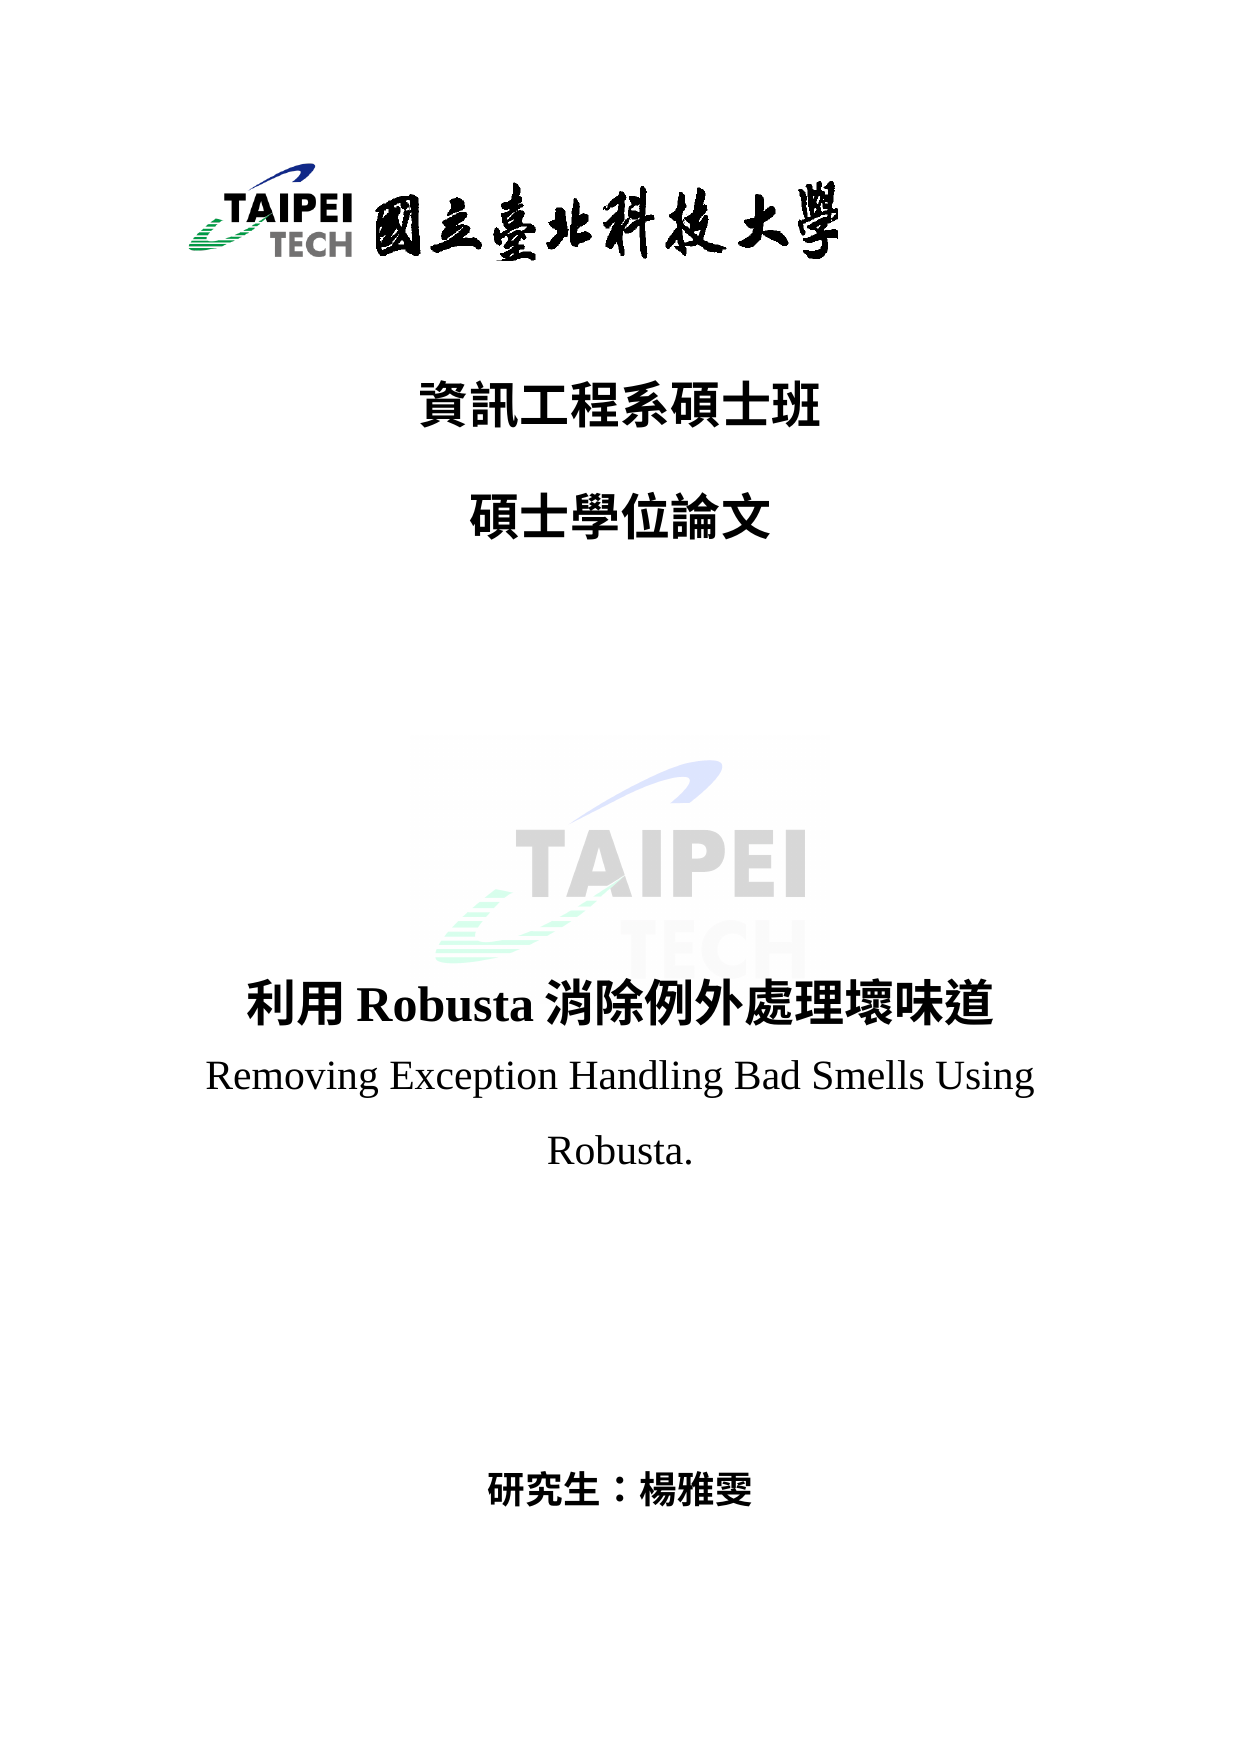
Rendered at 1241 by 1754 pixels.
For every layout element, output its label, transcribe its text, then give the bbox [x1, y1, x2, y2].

text Removing Exception Handling Bad Smells Using Robusta. [148, 1037, 1092, 1187]
picture [369, 178, 838, 261]
text 碩士學位論文 [148, 476, 1092, 551]
text 資訊工程系碩士班 [148, 364, 1092, 439]
text 利用Robusta消除例外處理壞味道 [148, 962, 1092, 1037]
text 研究生：楊雅雯 [148, 1449, 1092, 1524]
picture [181, 157, 361, 261]
